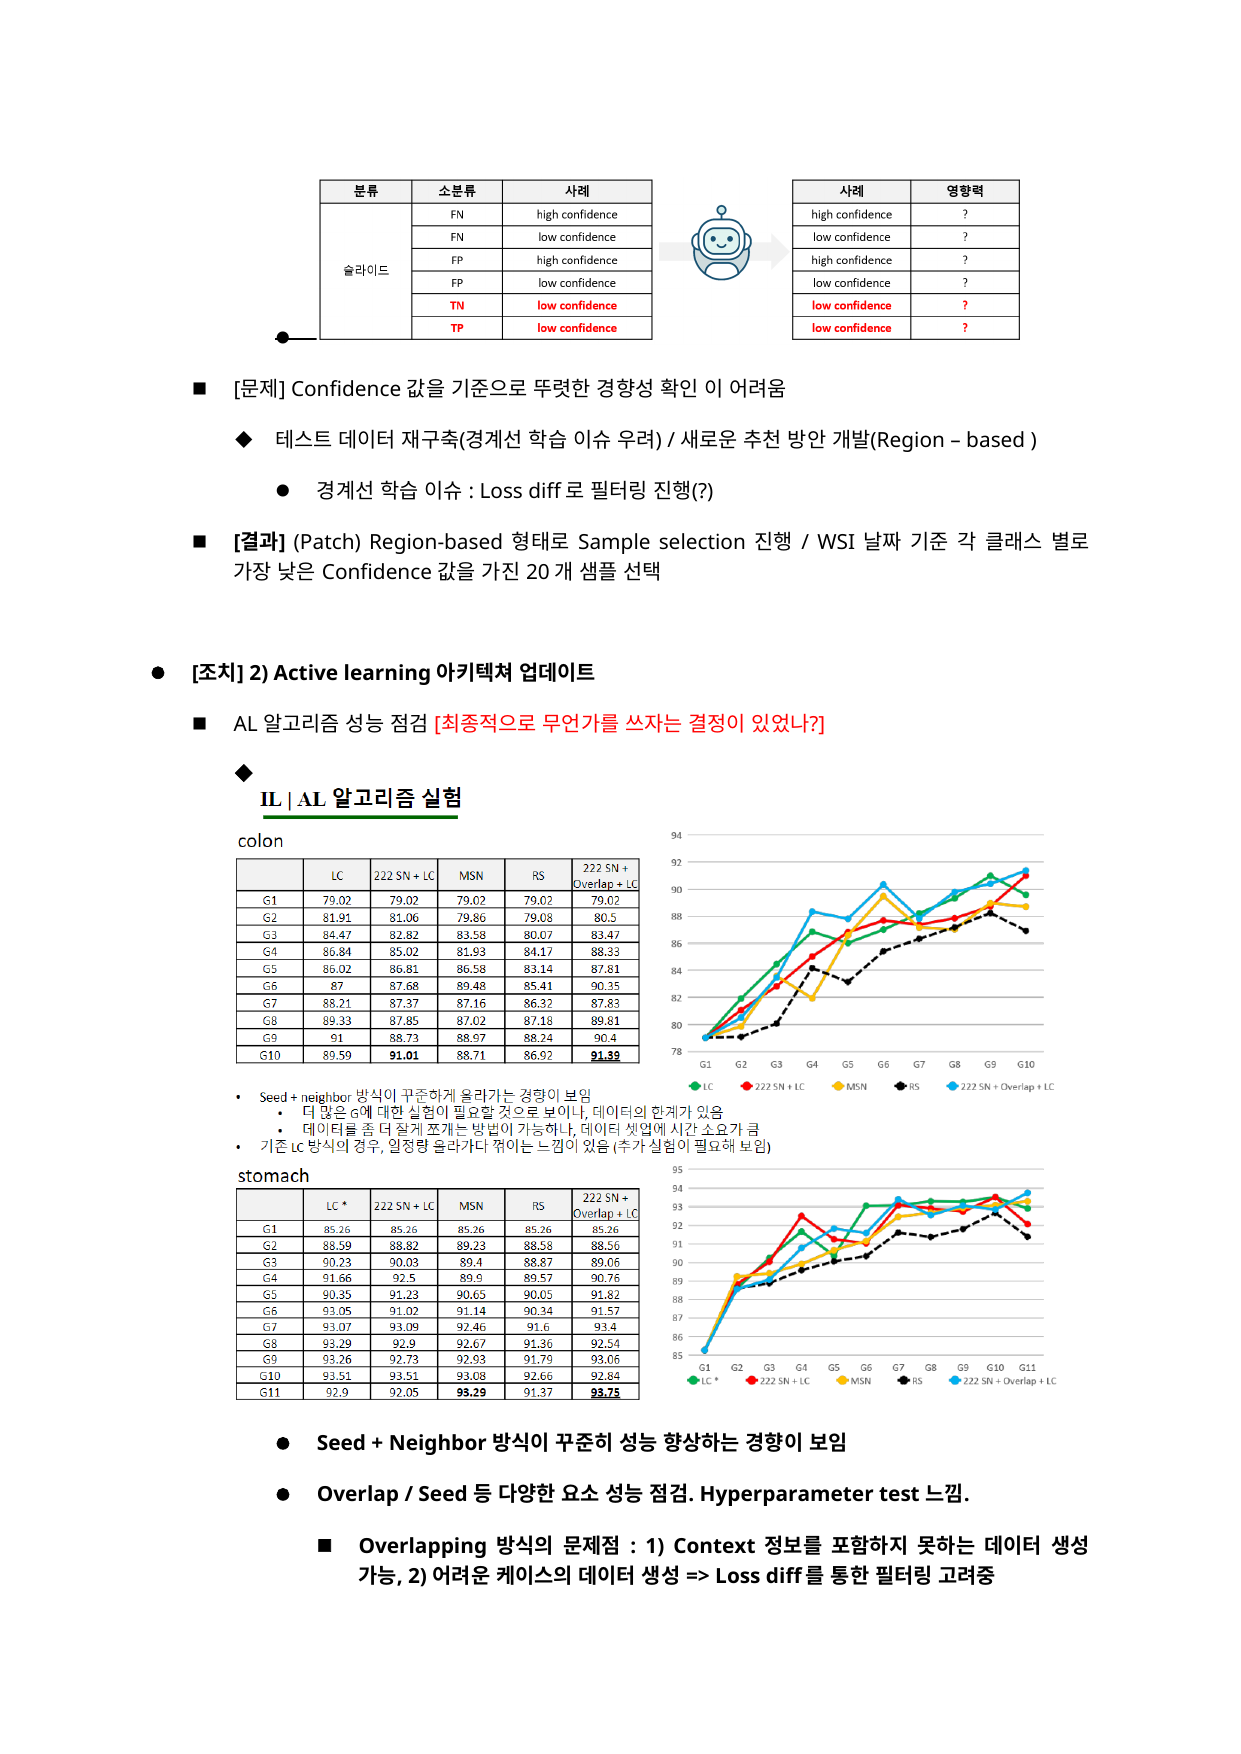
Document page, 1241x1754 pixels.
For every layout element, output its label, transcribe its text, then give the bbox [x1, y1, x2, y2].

picture [233, 786, 1068, 1406]
list AL 알고리즘 성능 점검 [최종적으로 무언가를 쓰자는 결정이 있었나?] [192, 707, 1090, 737]
list [문제] Confidence 값을 기준으로 뚜렷한 경향성 확인 이 어려움 [192, 372, 1090, 402]
list 테스트 데이터 재구축(경계선 학습 이슈 우려) / 새로운 추천 방안 개발(Region – based ) [233, 423, 1090, 453]
list Seed + Neighbor 방식이 꾸준히 성능 향상하는 경향이 보임 [275, 1427, 1090, 1457]
picture [316, 177, 1022, 345]
list [결과] (Patch) Region-based 형태로 Sample selection 진행 / WSI 날짜 기준 각 클래스 별로 가장 낮은 Confidence 값을 가진 20개 샘플 선택 [192, 525, 1090, 586]
list [조치] 2) Active learning 아키텍쳐 업데이트 [150, 656, 1090, 686]
list Overlap / Seed 등 다양한 요소 성능 점검. Hyperparameter test 느낌. [275, 1478, 1090, 1508]
list 경계선 학습 이슈 : Loss diff로 필터링 진행(?) [275, 474, 1090, 504]
list Overlapping 방식의 문제점 : 1) Context 정보를 포함하지 못하는 데이터 생성 가능, 2) 어려운 케이스의 데이터 생성 => Loss diff를 통한 필터링 고려중 [317, 1529, 1090, 1589]
